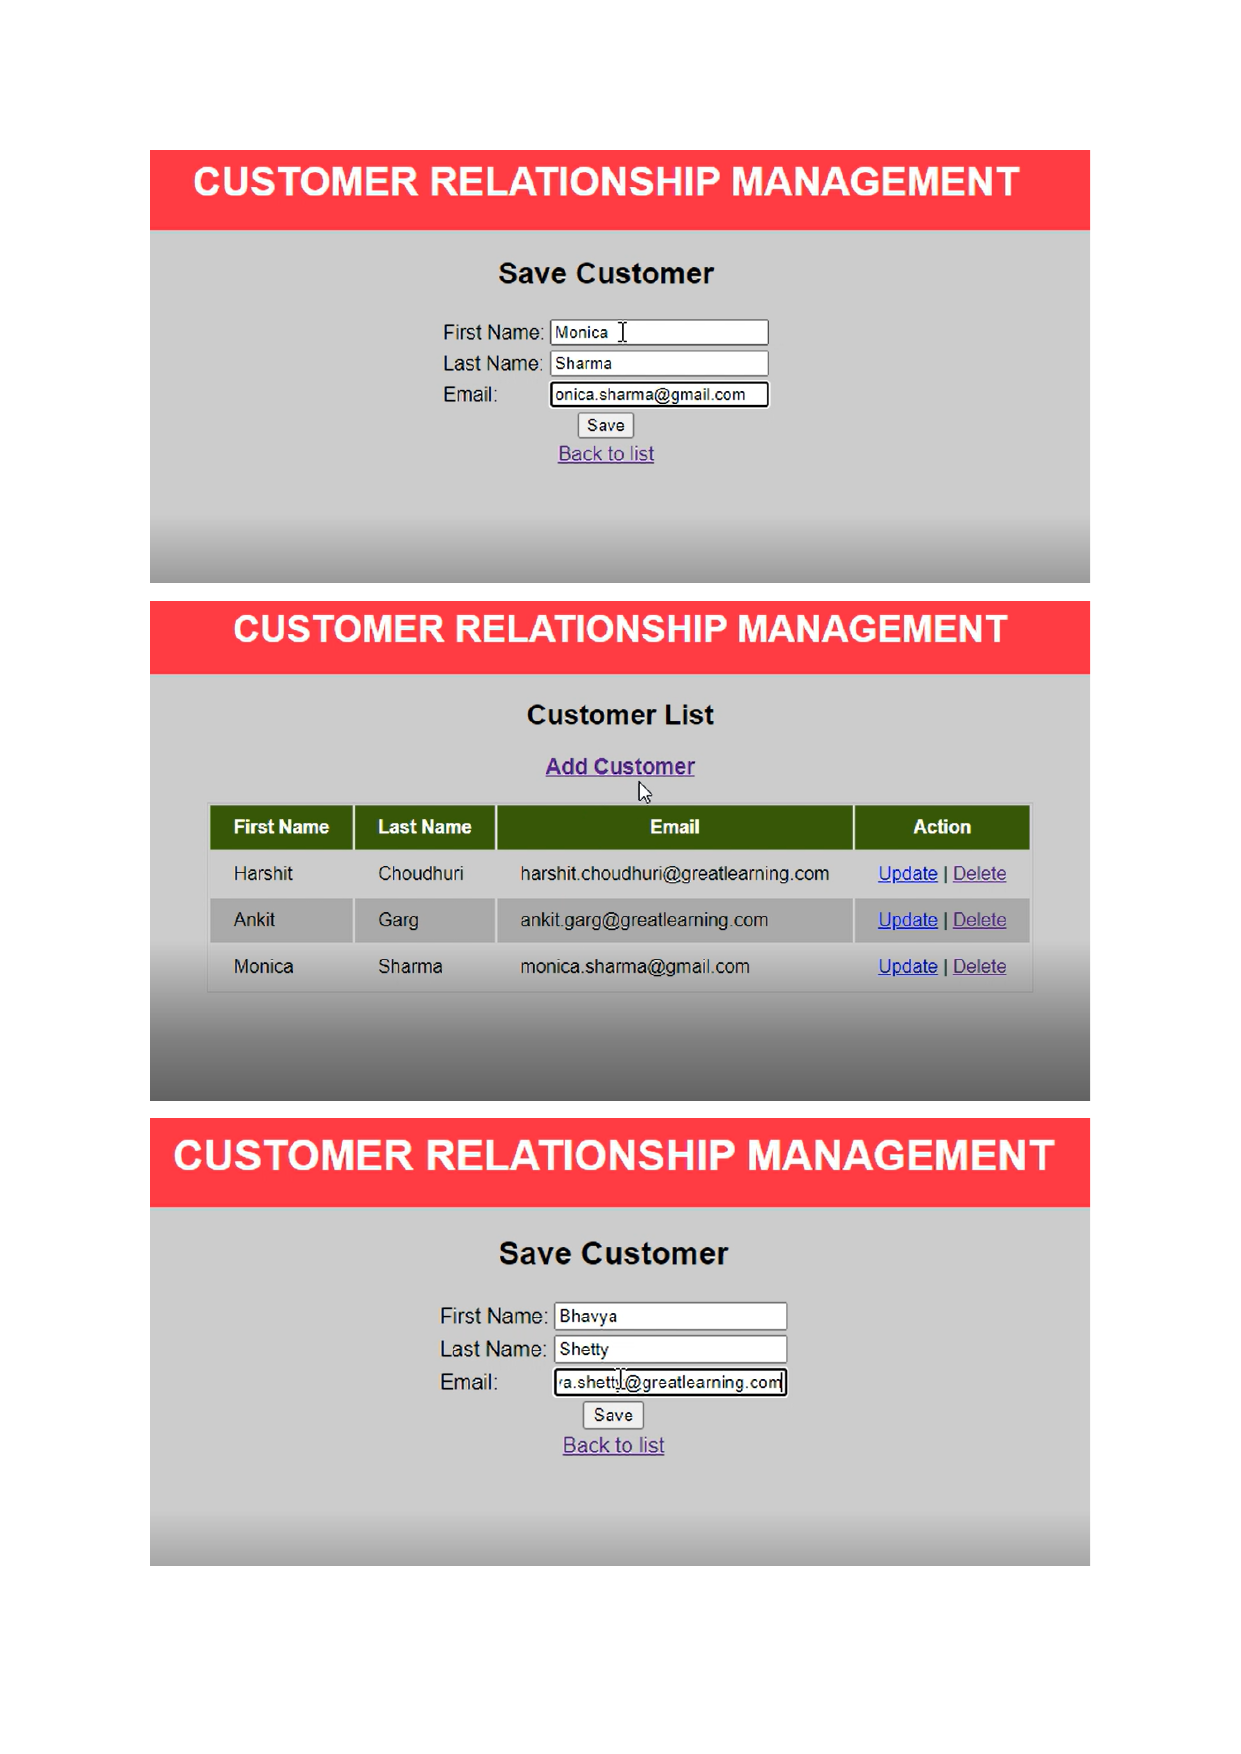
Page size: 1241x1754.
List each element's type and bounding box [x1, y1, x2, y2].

picture [150, 601, 1091, 1101]
picture [150, 150, 1091, 583]
picture [150, 1118, 1091, 1566]
